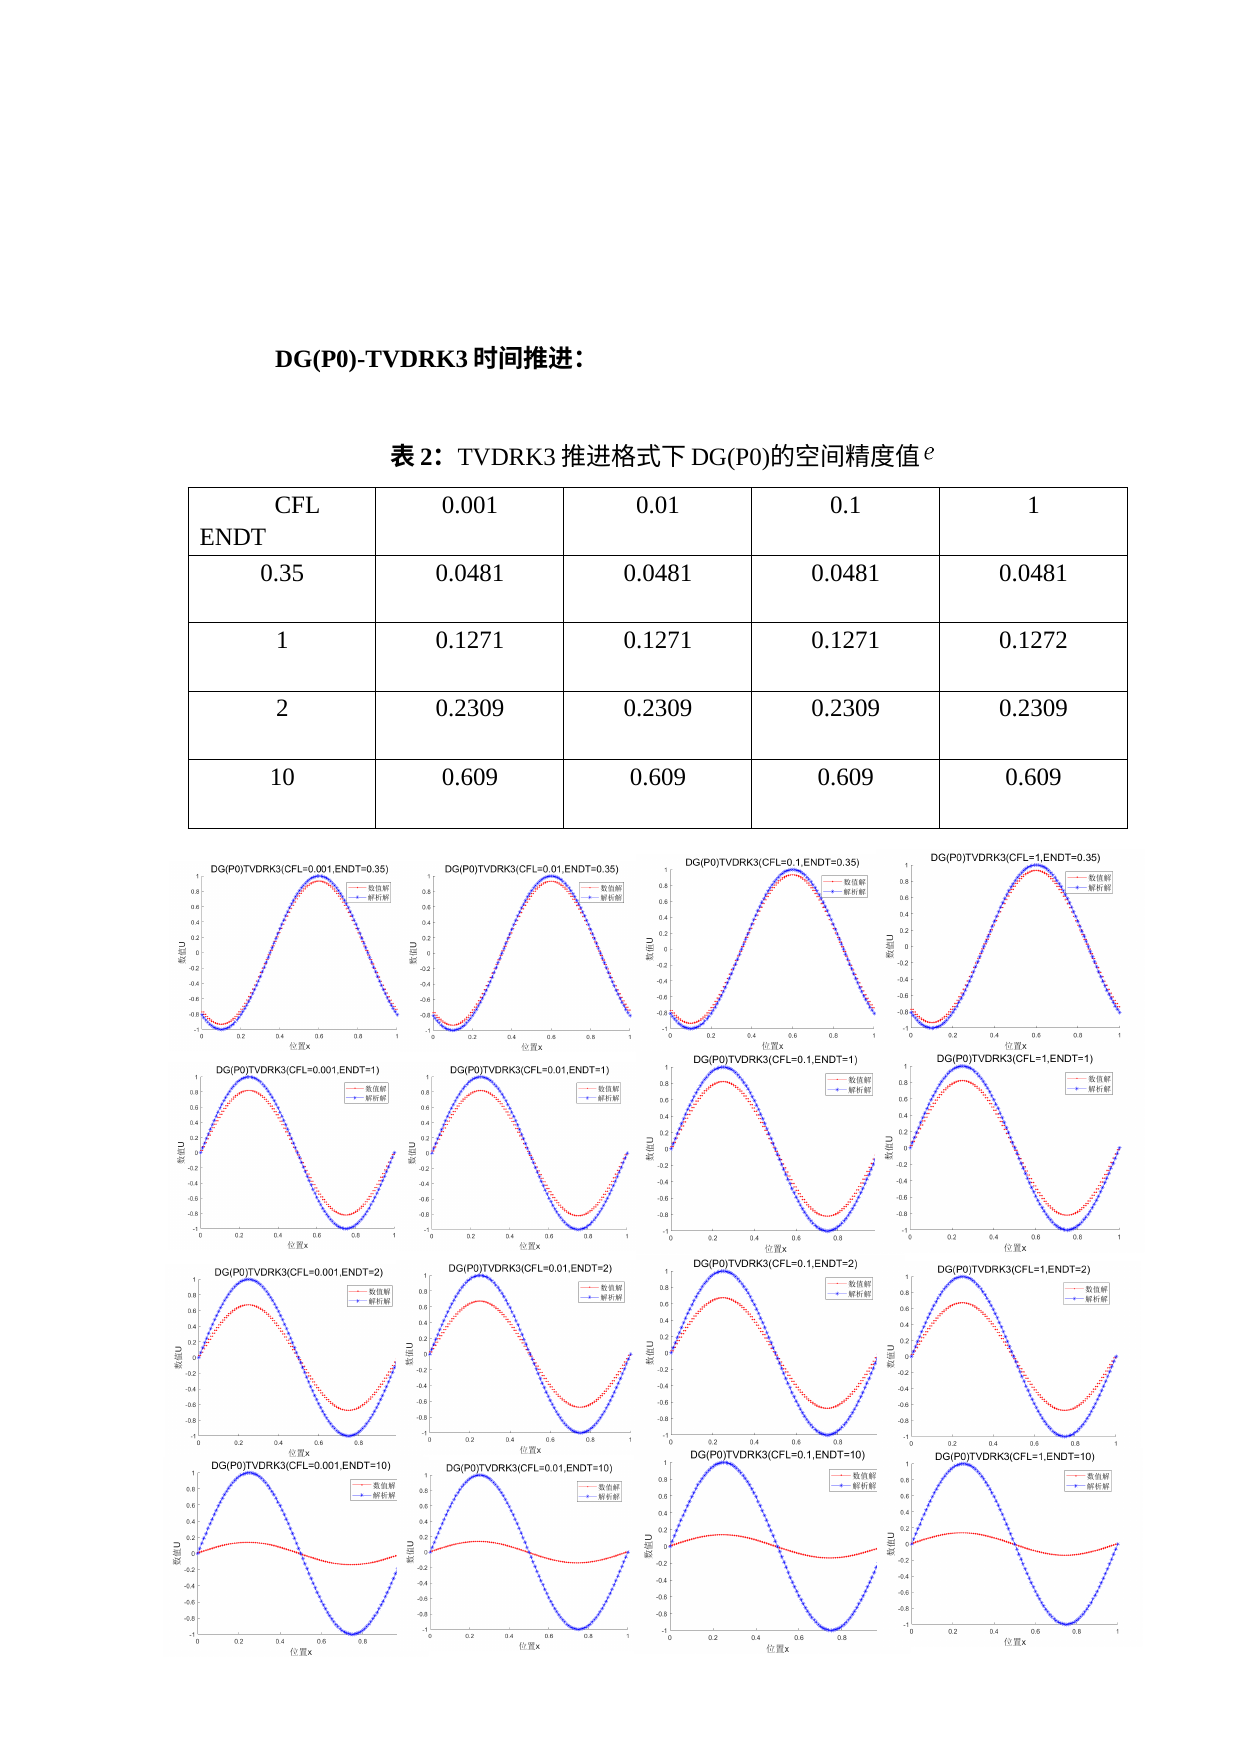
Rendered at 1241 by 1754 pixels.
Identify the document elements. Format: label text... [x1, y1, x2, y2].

picture [168, 849, 1145, 1254]
table_header 0.001 [376, 488, 563, 555]
picture [163, 1255, 1143, 1657]
table_header CFL ENDT [189, 488, 375, 555]
table_cell 0.1271 [376, 623, 563, 691]
table_cell 0.2309 [376, 692, 563, 759]
table_cell 0.1271 [564, 623, 751, 691]
table_cell 0.0481 [376, 556, 563, 622]
table_cell 0.609 [376, 760, 563, 827]
table_cell 0.1271 [752, 623, 939, 691]
table_cell 0.609 [564, 760, 751, 827]
table_cell 10 [189, 760, 375, 827]
table_cell 0.2309 [940, 692, 1127, 759]
table_cell 1 [189, 623, 375, 691]
table_cell 0.35 [189, 556, 375, 622]
table_cell 2 [189, 692, 375, 759]
table_header 0.1 [752, 488, 939, 555]
table_cell 0.1272 [940, 623, 1127, 691]
list DG(P0)-TVDRK3时间推进： [275, 324, 1053, 389]
table_cell 0.2309 [752, 692, 939, 759]
table_cell 0.609 [940, 760, 1127, 827]
table_header 0.01 [564, 488, 751, 555]
table_cell 0.609 [752, 760, 939, 827]
table_cell 0.0481 [940, 556, 1127, 622]
table_header 1 [940, 488, 1127, 555]
table_cell 0.0481 [564, 556, 751, 622]
table_cell 0.2309 [564, 692, 751, 759]
list 表2：TVDRK3推进格式下DG(P0)的空间精度值 [275, 422, 1053, 487]
table_cell 0.0481 [752, 556, 939, 622]
